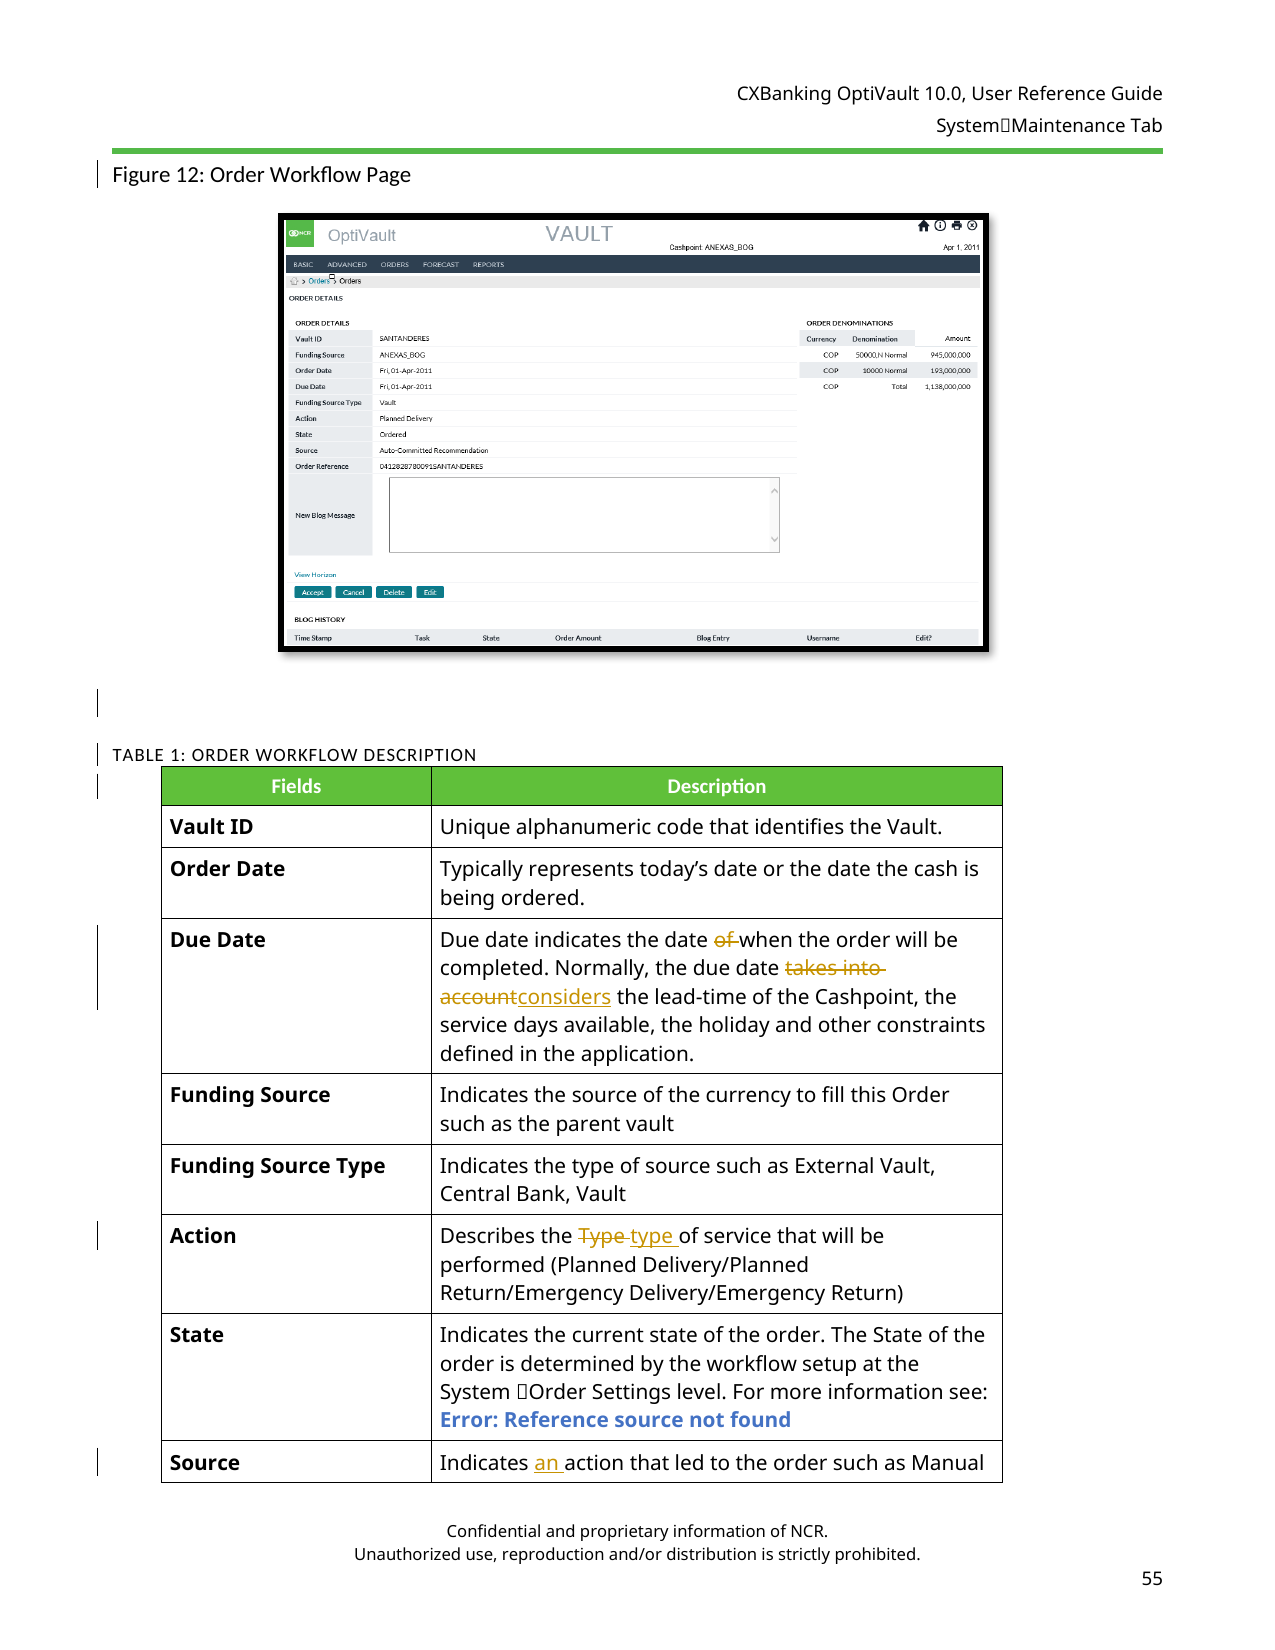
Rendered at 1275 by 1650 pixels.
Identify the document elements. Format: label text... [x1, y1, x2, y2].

table_cell Source [162, 1441, 431, 1482]
table_header Description [432, 767, 1002, 805]
table_cell Describes the of service that will be performed (Planned Delivery/Planned Return/Emergency Delivery/Emergency Return) [432, 1215, 1002, 1313]
table_cell Funding Source [162, 1074, 431, 1144]
text Figure 12: Order Workflow Page [112, 160, 1163, 188]
table_cell Due date indicates the date when the order will be completed. Normally, the due date the lead-time of the Cashpoint, the service days available, the holiday and other constraints defined in the application. [432, 919, 1002, 1073]
table_cell Indicates the source of the currency to fill this Order such as the parent vault [432, 1074, 1002, 1144]
picture [284, 220, 983, 646]
table_header Fields [162, 767, 431, 805]
table_cell Indicates the type of source such as External Vault, Central Bank, Vault [432, 1145, 1002, 1214]
table_cell Unique alphanumeric code that identifies the Vault. [432, 806, 1002, 847]
table_cell Order Date [162, 848, 431, 918]
table_cell Funding Source Type [162, 1145, 431, 1214]
table_cell Vault ID [162, 806, 431, 847]
table_cell State [162, 1314, 431, 1440]
table_cell Due Date [162, 919, 431, 1073]
table_cell Typically represents today’s date or the date the cash is being ordered. [432, 848, 1002, 918]
table_cell Action [162, 1215, 431, 1313]
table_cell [432, 1441, 1002, 1482]
